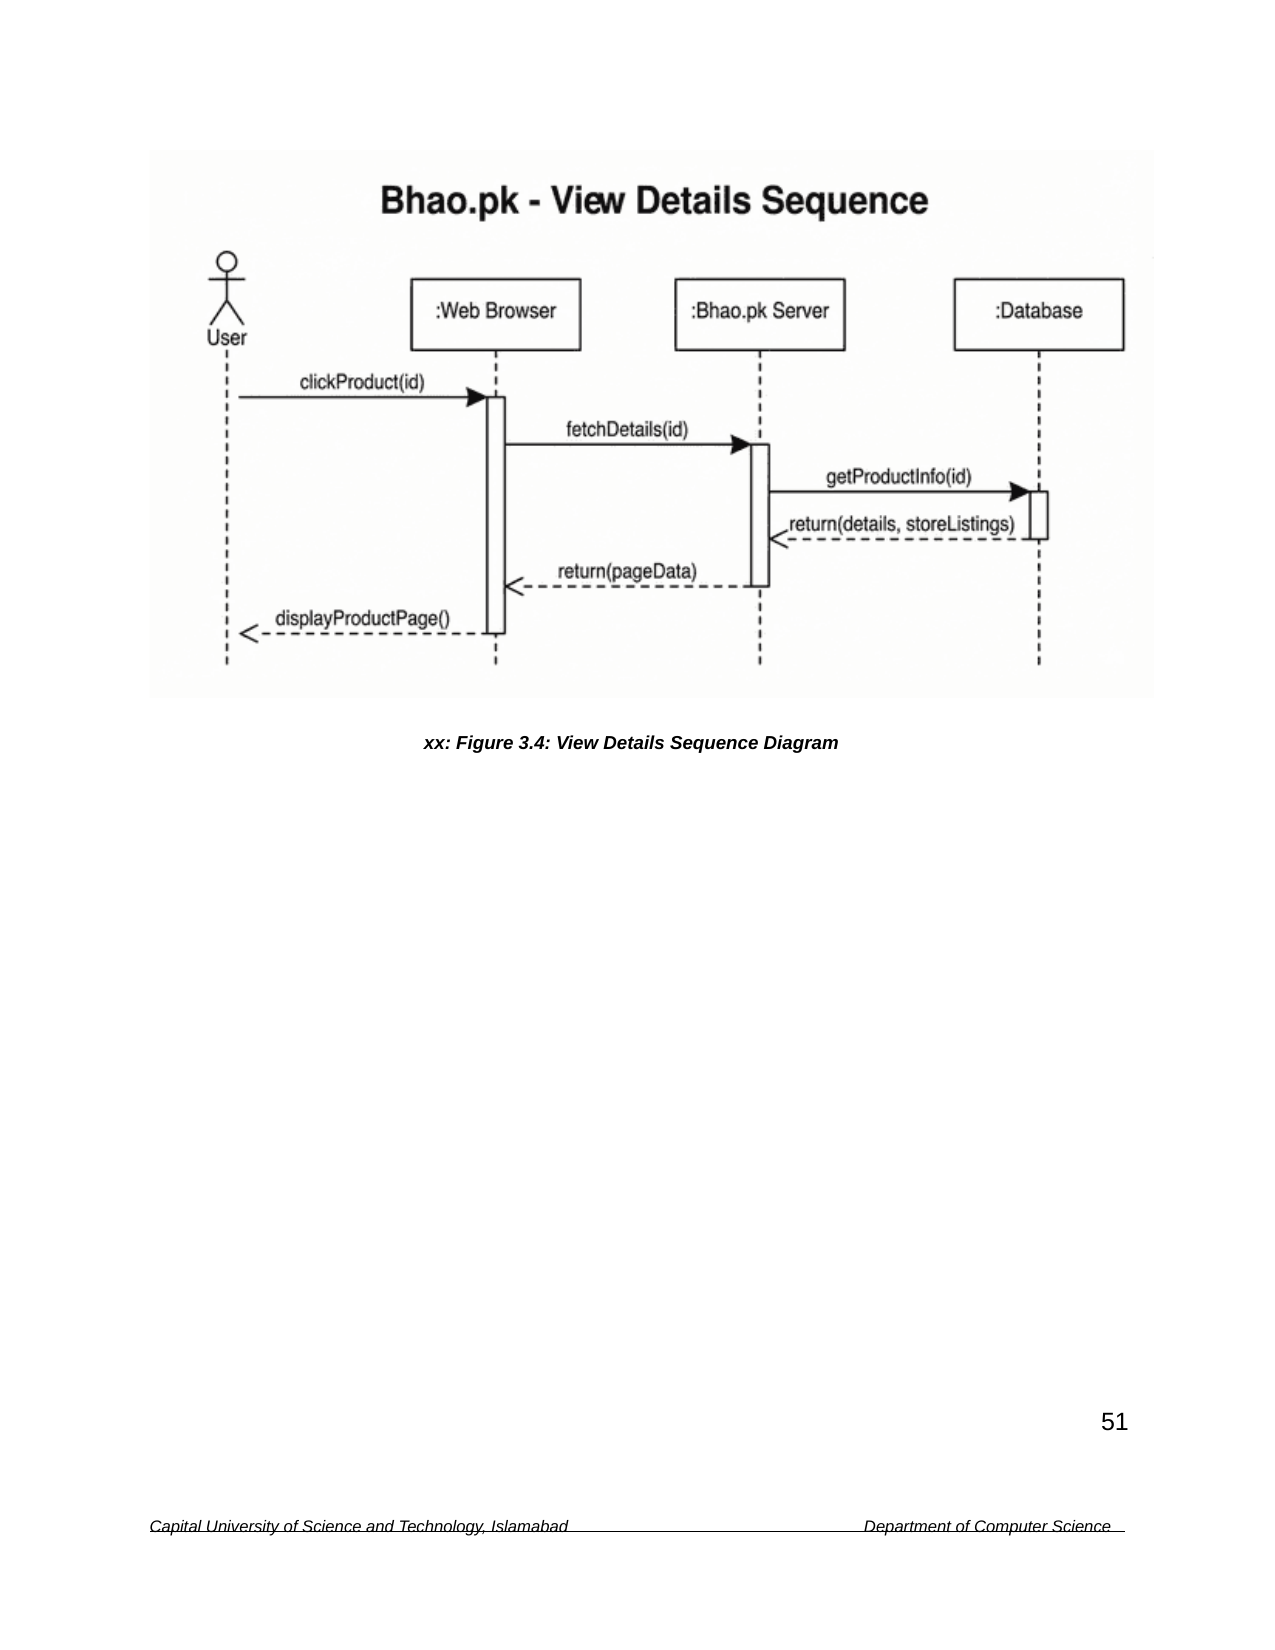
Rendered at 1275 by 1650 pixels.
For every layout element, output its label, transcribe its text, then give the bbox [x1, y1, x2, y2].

text xx: Figure 3.4: View Details Sequence Diagram [236, 732, 1028, 754]
picture [149, 150, 1154, 698]
